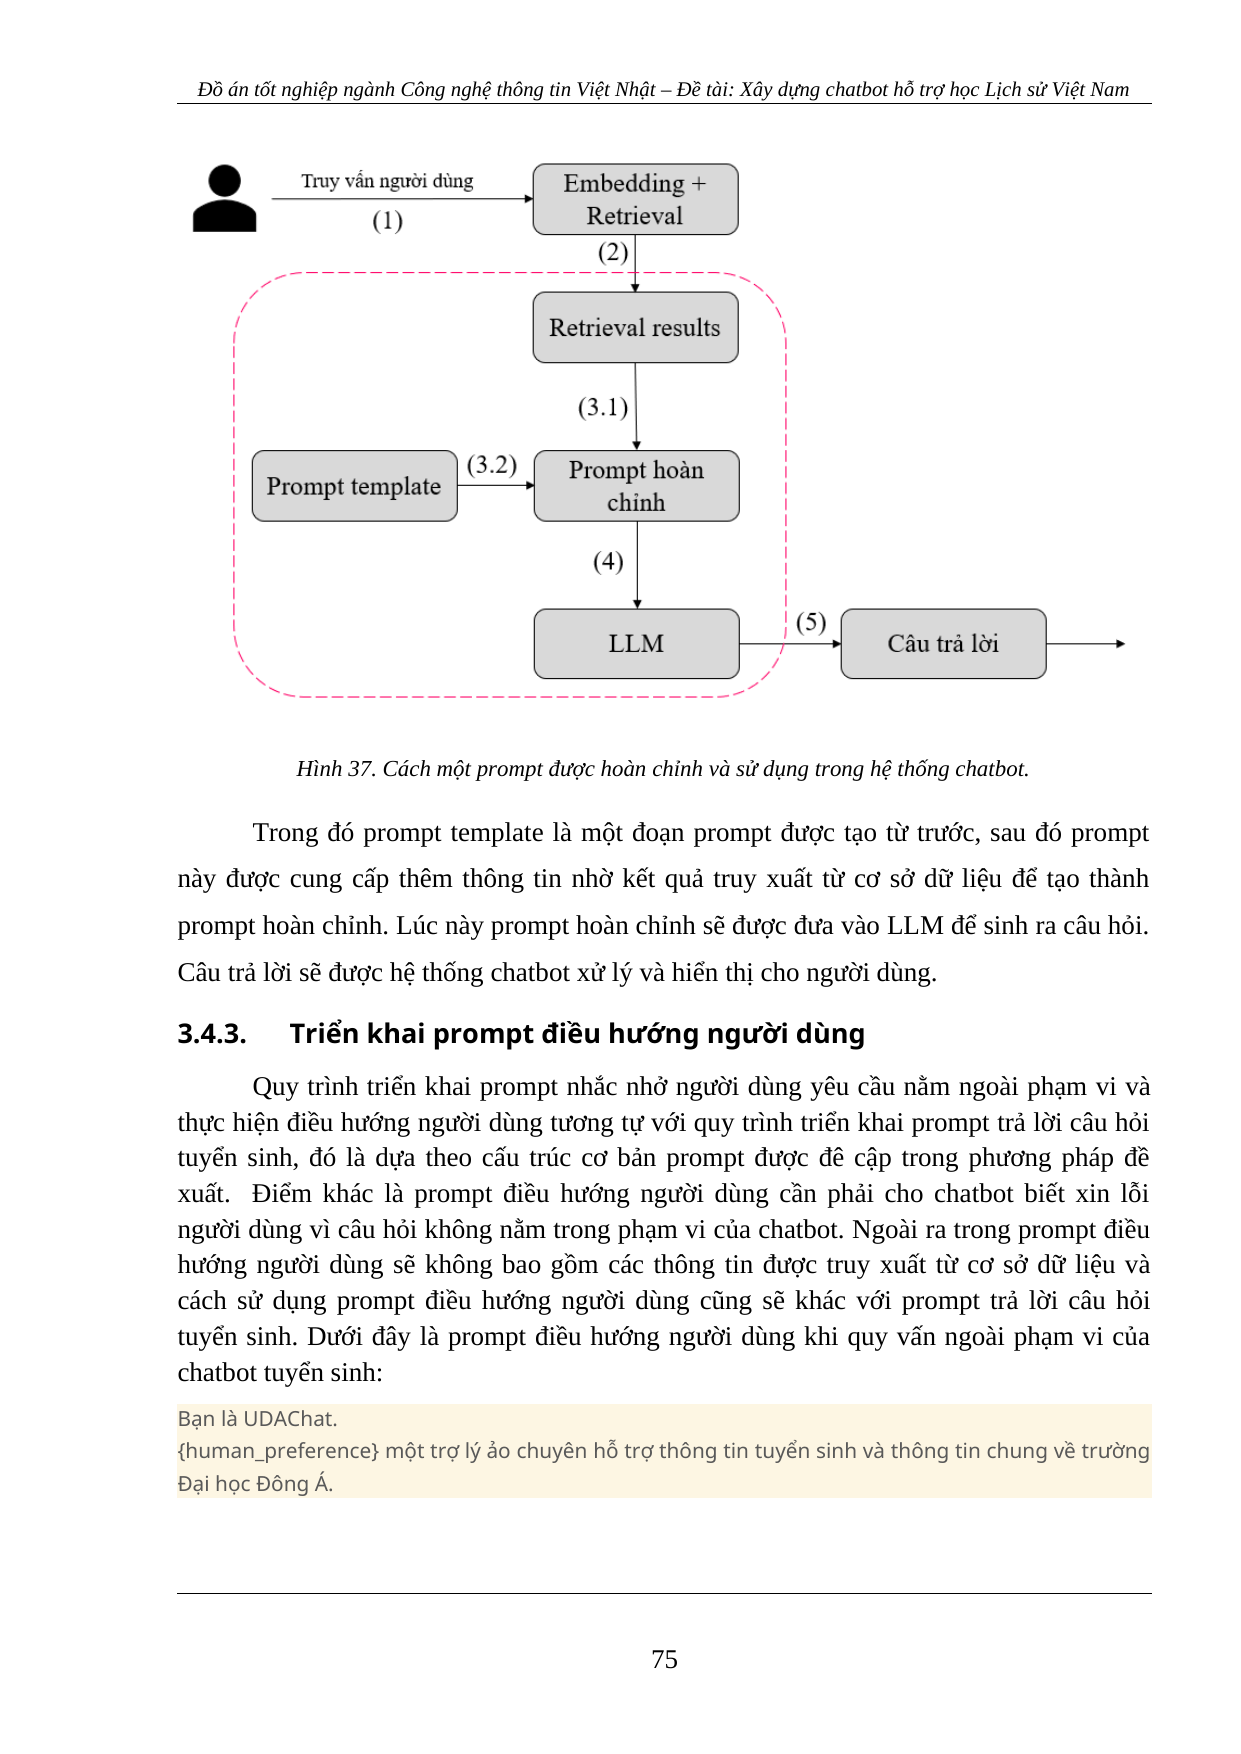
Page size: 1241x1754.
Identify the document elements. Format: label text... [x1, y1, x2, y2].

text {human_preference} một trợ lý ảo chuyên hỗ trợ thông tin tuyển sinh và thông tin chung về trường Đại học Đông Á. [177, 1437, 1152, 1498]
text Quy trình triển khai prompt nhắc nhở người dùng yêu cầu nằm ngoài phạm vi và thực hiện điều hướng người dùng tương tự với quy trình triển khai prompt trả lời câu hỏi tuyển sinh, đó là dựa theo cấu trúc cơ bản prompt được đê cập trong phương pháp đề xuất. Điểm khác là prompt điều hướng người dùng cần phải cho chatbot biết xin lỗi người dùng vì câu hỏi không nằm trong phạm vi của chatbot. Ngoài ra trong prompt điều hướng người dùng sẽ không bao gồm các thông tin được truy xuất từ cơ sở dữ liệu và cách sử dụng prompt điều hướng người dùng cũng sẽ khác với prompt trả lời câu hỏi tuyển sinh. Dưới đây là prompt điều hướng người dùng khi quy vấn ngoài phạm vi của chatbot tuyển sinh: [177, 1070, 1152, 1387]
text Trong đó prompt template là một đoạn prompt được tạo từ trước, sau đó prompt này được cung cấp thêm thông tin nhờ kết quả truy xuất từ cơ sở dữ liệu để tạo thành prompt hoàn chỉnh. Lúc này prompt hoàn chỉnh sẽ được đưa vào LLM để sinh ra câu hỏi. Câu trả lời sẽ được hệ thống chatbot xử lý và hiển thị cho người dùng. [177, 816, 1152, 987]
picture [177, 119, 1152, 728]
text Bạn là UDAChat. [177, 1404, 1152, 1432]
subtitle Triển khai prompt điều hướng người dùng [177, 1015, 1152, 1052]
